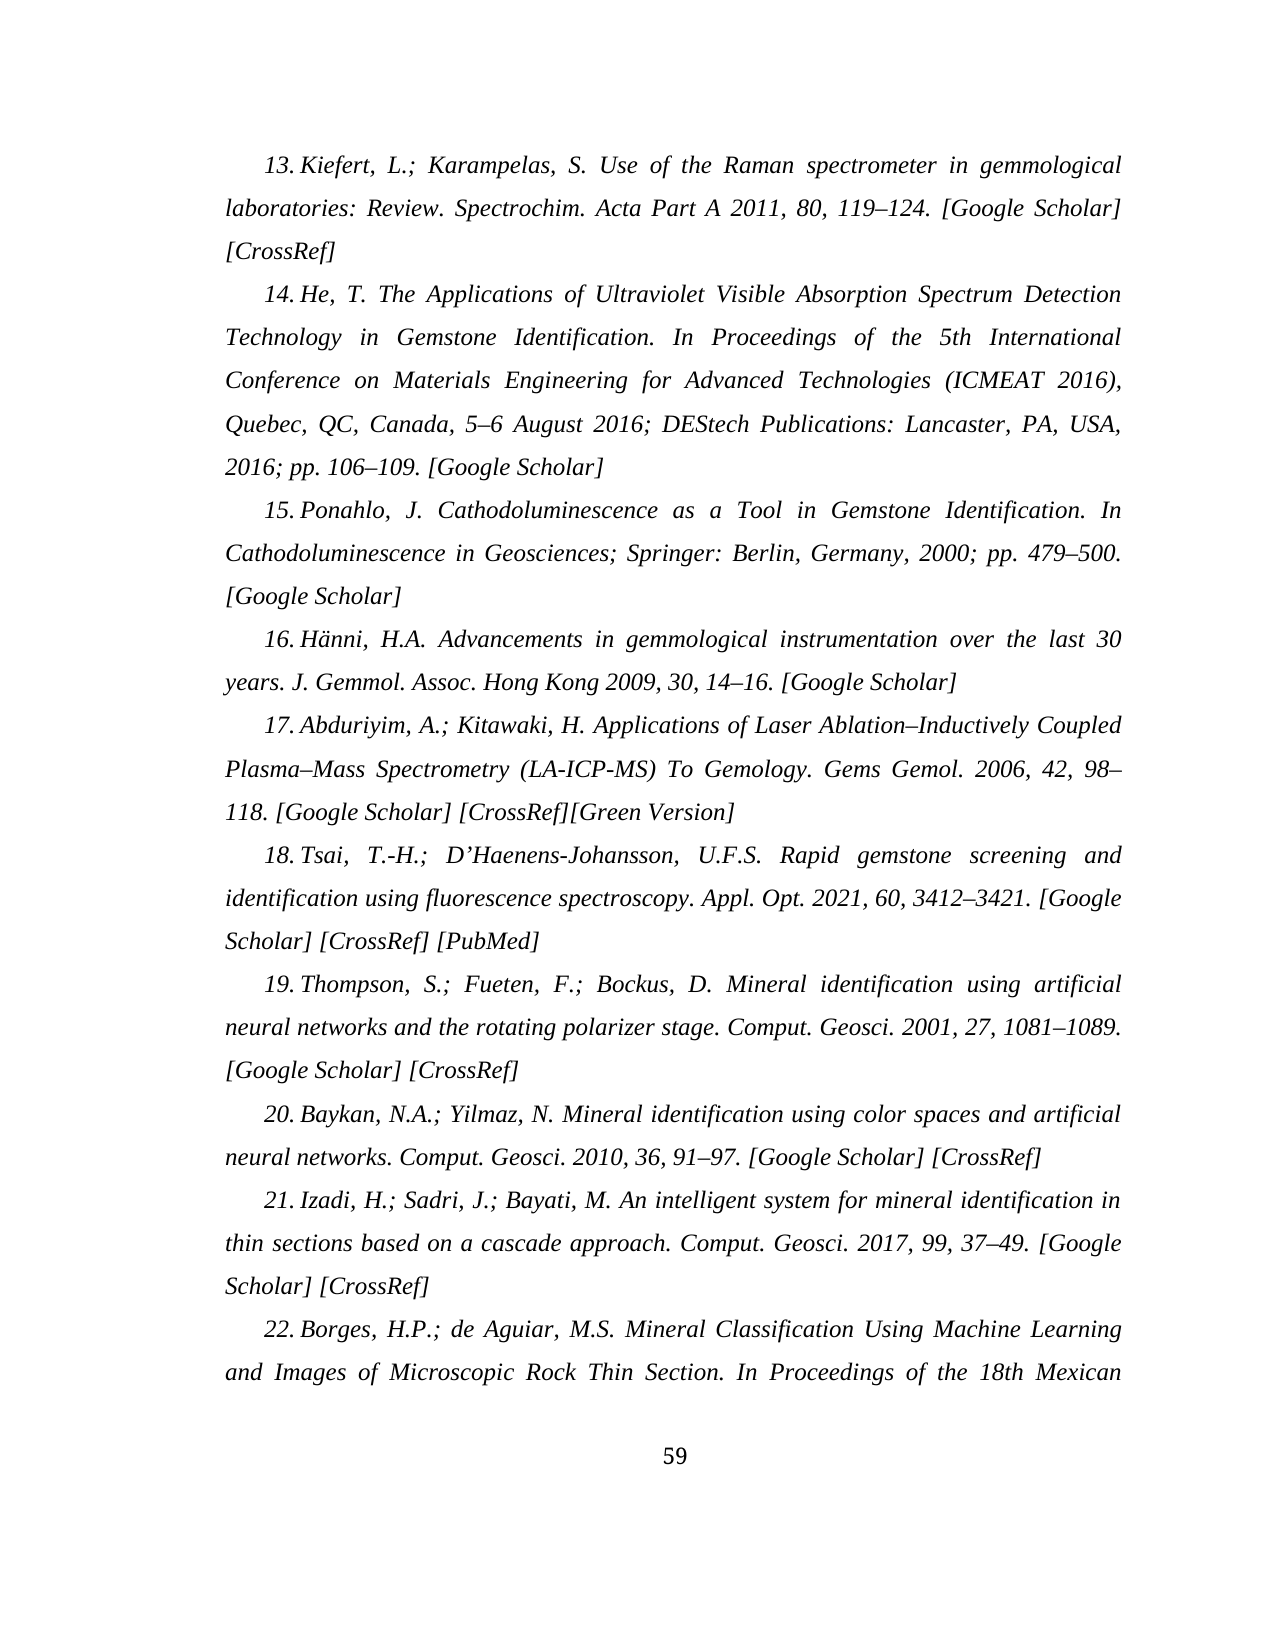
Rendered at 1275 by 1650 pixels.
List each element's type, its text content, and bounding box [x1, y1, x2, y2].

list Thompson, S.; Fueten, F.; Bockus, D. Mineral identification using artificial neural networks and the rotating polarizer stage. Comput. Geosci. 2001, 27, 1081–1089. [Google Scholar] [CrossRef] [225, 969, 1125, 1084]
list Izadi, H.; Sadri, J.; Bayati, M. An intelligent system for mineral identification in thin sections based on a cascade approach. Comput. Geosci. 2017, 99, 37–49. [Google Scholar] [CrossRef] [225, 1185, 1125, 1300]
list Tsai, T.-H.; D’Haenens-Johansson, U.F.S. Rapid gemstone screening and identification using fluorescence spectroscopy. Appl. Opt. 2021, 60, 3412–3421. [Google Scholar] [CrossRef] [PubMed] [225, 840, 1125, 955]
list Kiefert, L.; Karampelas, S. Use of the Raman spectrometer in gemmological laboratories: Review. Spectrochim. Acta Part A 2011, 80, 119–124. [Google Scholar] [CrossRef] [225, 150, 1125, 265]
list Ponahlo, J. Cathodoluminescence as a Tool in Gemstone Identification. In Cathodoluminescence in Geosciences; Springer: Berlin, Germany, 2000; pp. 479–500. [Google Scholar] [225, 495, 1125, 610]
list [225, 1314, 1125, 1386]
list Baykan, N.A.; Yilmaz, N. Mineral identification using color spaces and artificial neural networks. Comput. Geosci. 2010, 36, 91–97. [Google Scholar] [CrossRef] [225, 1099, 1125, 1171]
list He, T. The Applications of Ultraviolet Visible Absorption Spectrum Detection Technology in Gemstone Identification. In Proceedings of the 5th International Conference on Materials Engineering for Advanced Technologies (ICMEAT 2016), Quebec, QC, Canada, 5–6 August 2016; DEStech Publications: Lancaster, PA, USA, 2016; pp. 106–109. [Google Scholar] [225, 279, 1125, 481]
list Hänni, H.A. Advancements in gemmological instrumentation over the last 30 years. J. Gemmol. Assoc. Hong Kong 2009, 30, 14–16. [Google Scholar] [225, 624, 1125, 696]
list Abduriyim, A.; Kitawaki, H. Applications of Laser Ablation–Inductively Coupled Plasma–Mass Spectrometry (LA-ICP-MS) To Gemology. Gems Gemol. 2006, 42, 98–118. [Google Scholar] [CrossRef][Green Version] [225, 711, 1125, 826]
